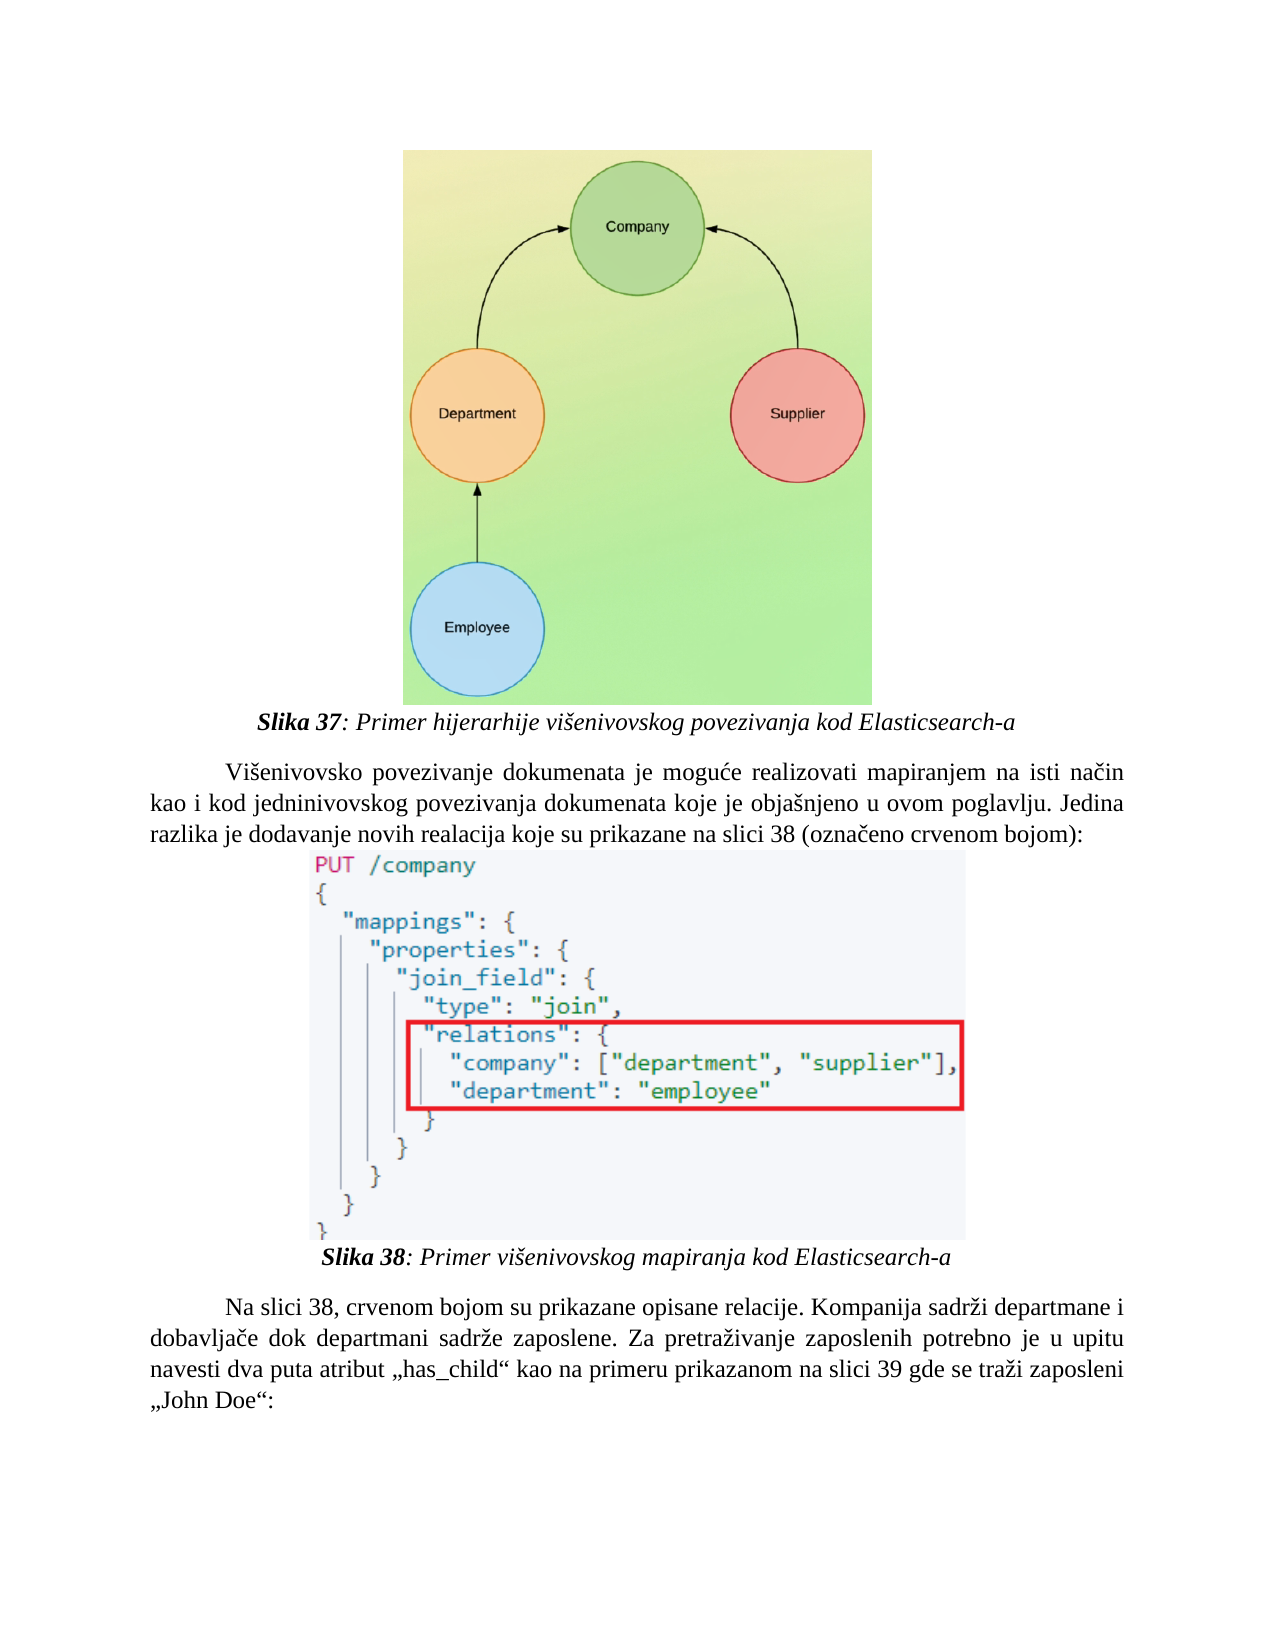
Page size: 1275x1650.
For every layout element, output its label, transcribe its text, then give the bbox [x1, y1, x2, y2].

text Slika 37: Primer hijerarhije višenivovskog povezivanja kod Elasticsearch-a [150, 707, 1125, 736]
text Višenivovsko povezivanje dokumenata je moguće realizovati mapiranjem na isti način kao i kod jedninivovskog povezivanja dokumenata koje je objašnjeno u ovom poglavlju. Jedina razlika je dodavanje novih realacija koje su prikazane na slici 38 (označeno crvenom bojom): [150, 757, 1125, 848]
text Na slici 38, crvenom bojom su prikazane opisane relacije. Kompanija sadrži departmane i dobavljače dok departmani sadrže zaposlene. Za pretraživanje zaposlenih potrebno je u upitu navesti dva puta atribut „has_child“ kao na primeru prikazanom na slici 39 gde se traži zaposleni „John Doe“: [150, 1292, 1125, 1413]
picture [309, 850, 966, 1240]
picture [403, 150, 872, 705]
text Slika 38: Primer višenivovskog mapiranja kod Elasticsearch-a [150, 1242, 1125, 1271]
